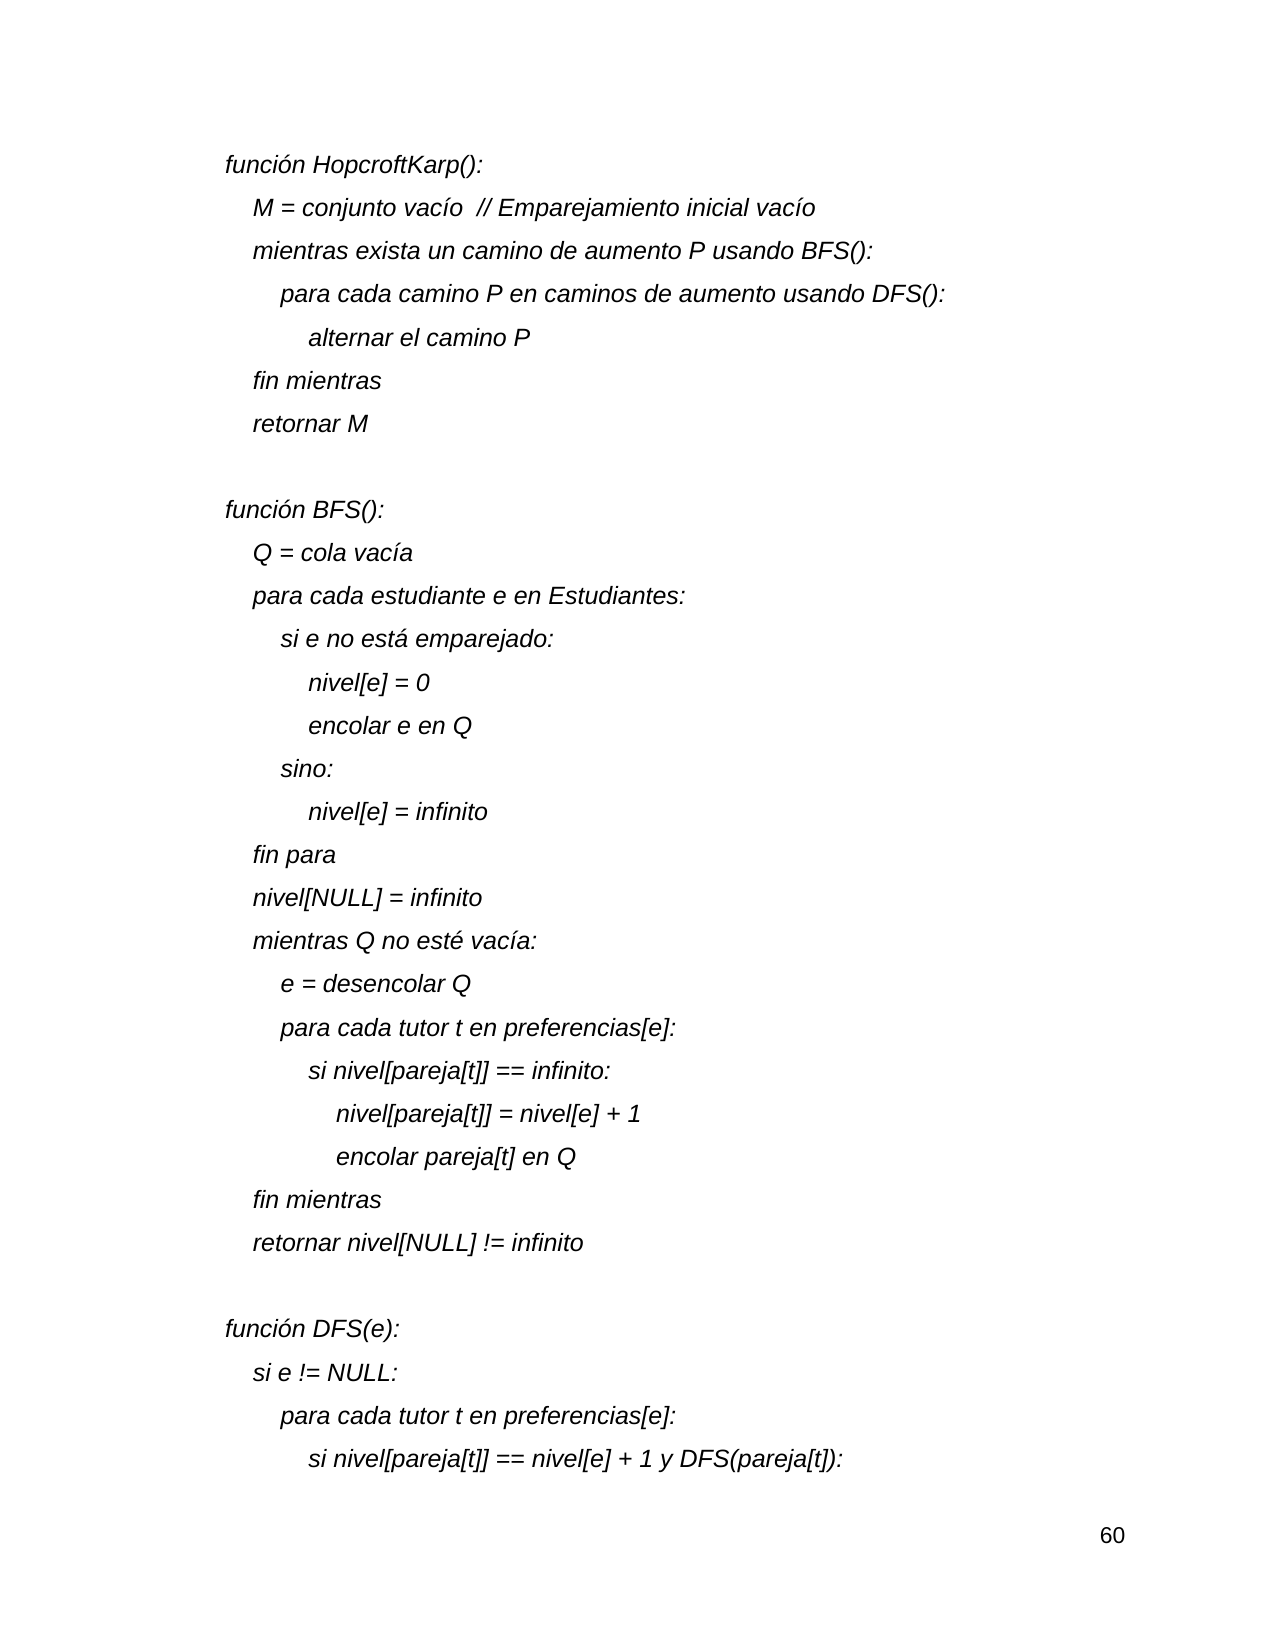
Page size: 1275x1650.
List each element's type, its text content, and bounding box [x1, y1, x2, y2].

text encolar pareja[t] en Q [225, 1142, 1125, 1171]
text nivel[e] = infinito [225, 797, 1125, 826]
text si nivel[pareja[t]] == infinito: [225, 1056, 1125, 1084]
text retornar nivel[NULL] != infinito [225, 1228, 1125, 1257]
text función HopcroftKarp(): [225, 150, 1125, 179]
text para cada estudiante e en Estudiantes: [225, 581, 1125, 610]
text fin mientras [225, 1185, 1125, 1214]
text sino: [225, 754, 1125, 782]
text si nivel[pareja[t]] == nivel[e] + 1 y DFS(pareja[t]): [225, 1444, 1125, 1472]
text nivel[e] = 0 [225, 667, 1125, 696]
text mientras Q no esté vacía: [225, 926, 1125, 955]
text Q = cola vacía [225, 538, 1125, 567]
text fin para [225, 840, 1125, 869]
text función BFS(): [225, 495, 1125, 524]
text nivel[pareja[t]] = nivel[e] + 1 [225, 1099, 1125, 1127]
text si e no está emparejado: [225, 624, 1125, 653]
text M = conjunto vacío // Emparejamiento inicial vacío [225, 193, 1125, 222]
text para cada tutor t en preferencias[e]: [225, 1401, 1125, 1429]
text e = desencolar Q [225, 969, 1125, 998]
text alternar el camino P [225, 322, 1125, 351]
text mientras exista un camino de aumento P usando BFS(): [225, 236, 1125, 265]
text retornar M [225, 409, 1125, 437]
text fin mientras [225, 366, 1125, 394]
text encolar e en Q [225, 711, 1125, 739]
text para cada tutor t en preferencias[e]: [225, 1012, 1125, 1041]
text nivel[NULL] = infinito [225, 883, 1125, 912]
text para cada camino P en caminos de aumento usando DFS(): [225, 279, 1125, 308]
text si e != NULL: [225, 1357, 1125, 1386]
text función DFS(e): [225, 1314, 1125, 1343]
